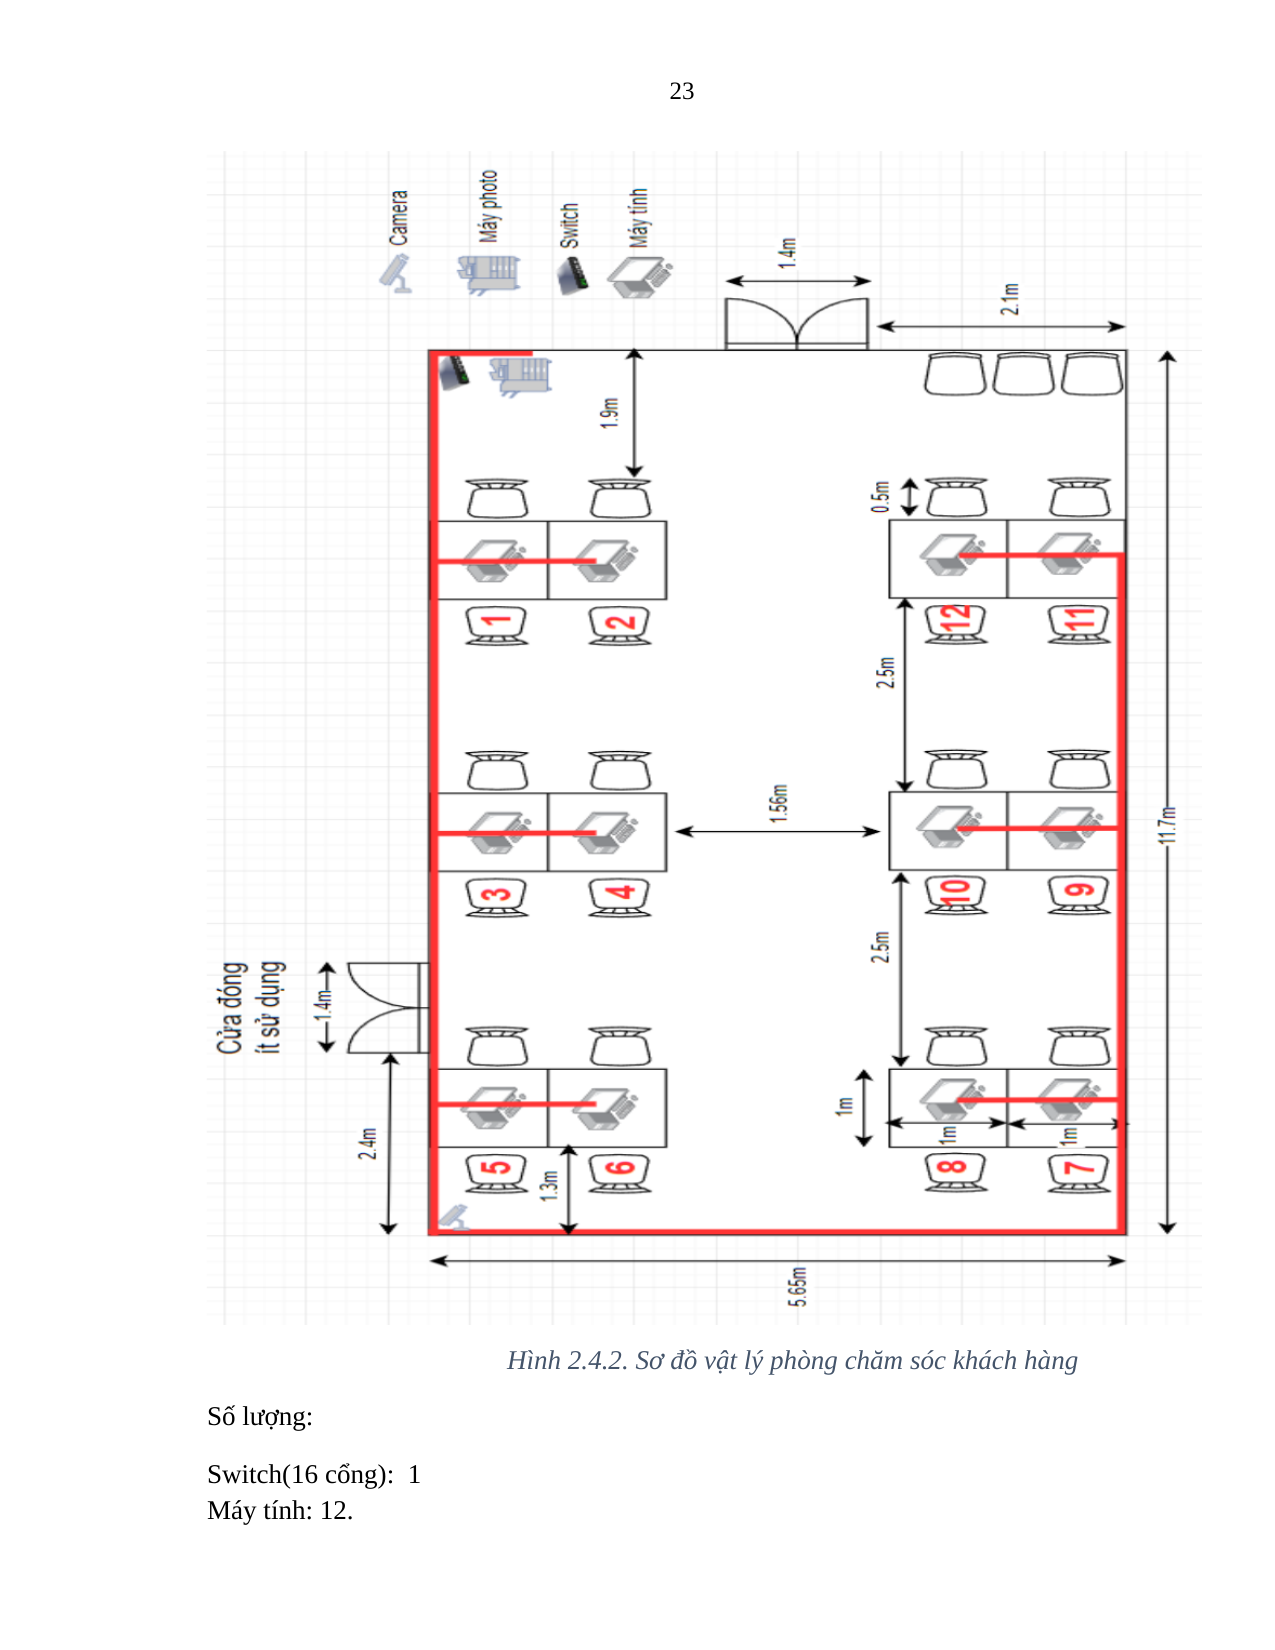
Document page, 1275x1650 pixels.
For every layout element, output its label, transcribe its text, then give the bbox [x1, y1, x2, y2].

text Số lượng: [207, 1400, 1157, 1431]
text Máy tính: 12. [207, 1494, 1157, 1525]
picture [207, 152, 1202, 1324]
text Switch(16 cổng): 1 [207, 1458, 1157, 1490]
text Hình 2.4.2. Sơ đồ vật lý phòng chăm sóc khách hàng [357, 1344, 1157, 1375]
